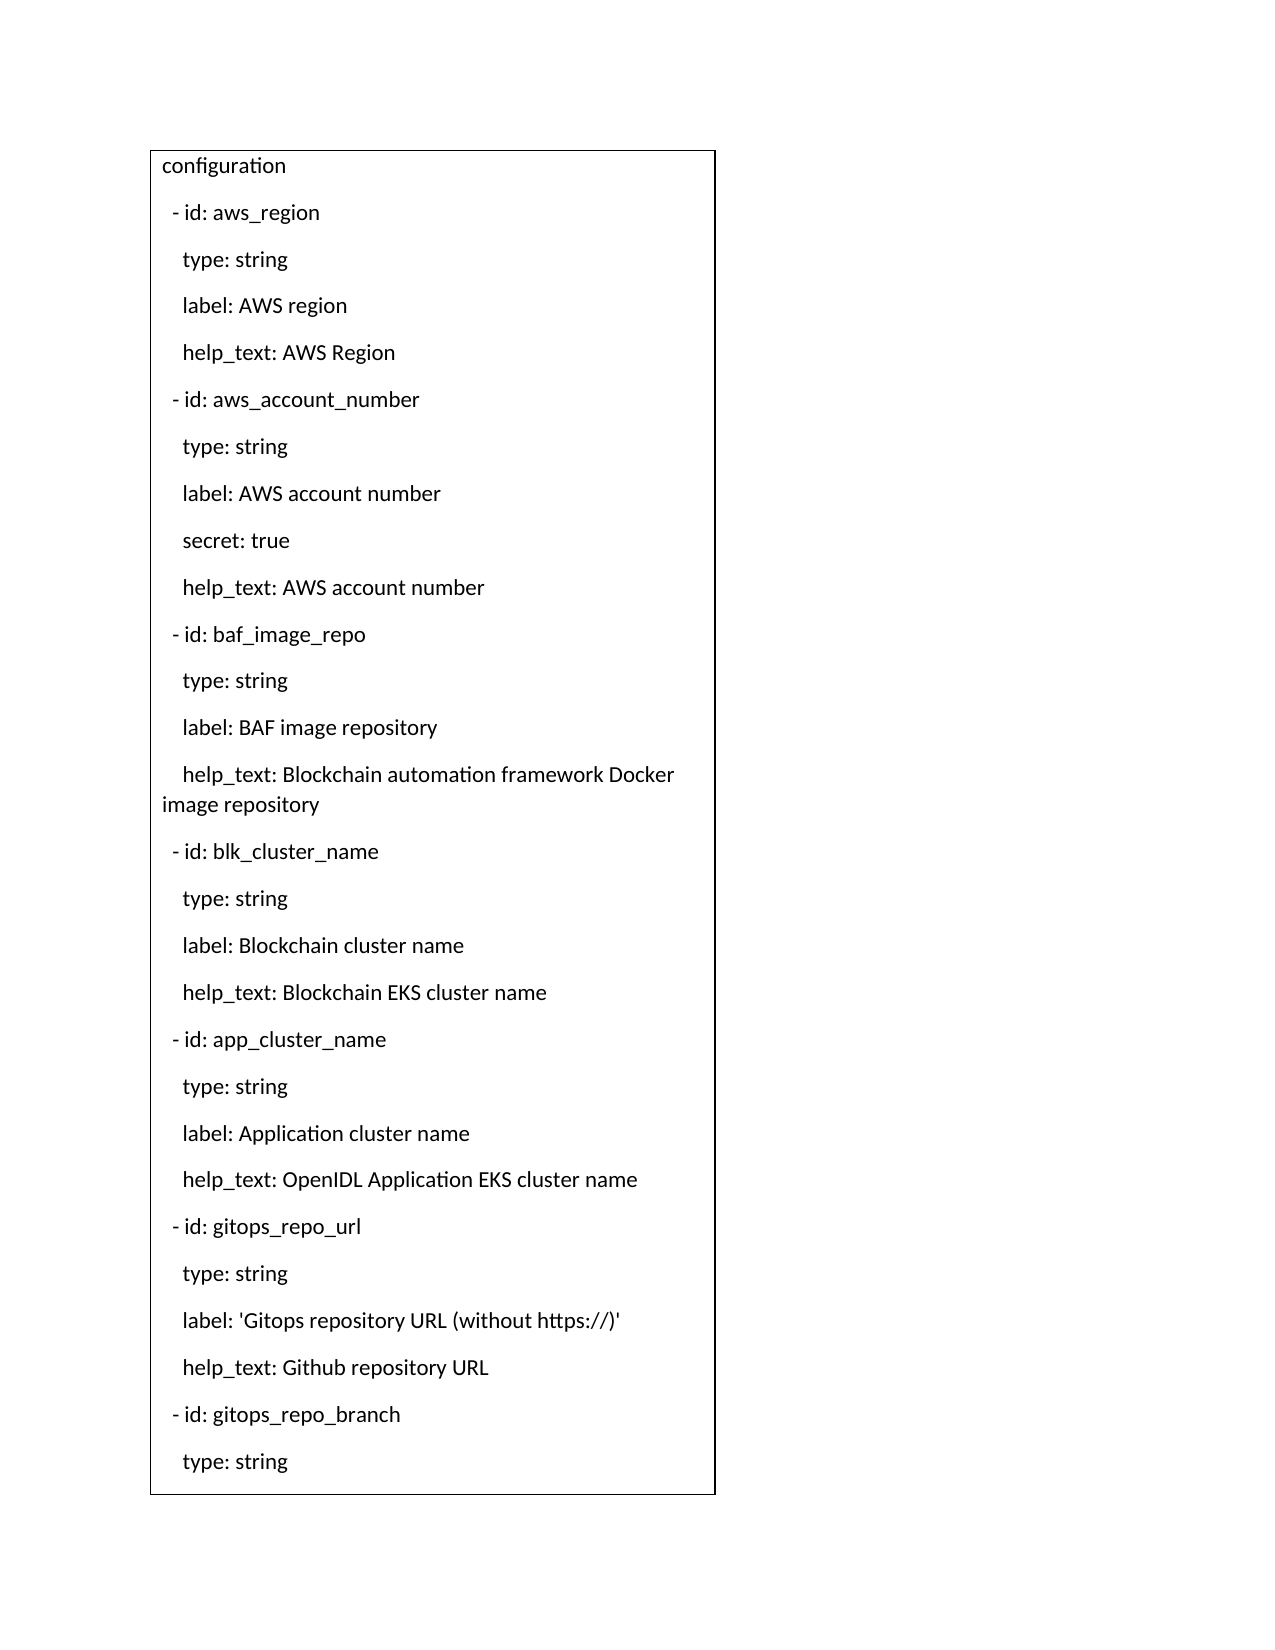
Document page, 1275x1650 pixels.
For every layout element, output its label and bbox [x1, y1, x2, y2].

table_header [151, 151, 714, 1494]
